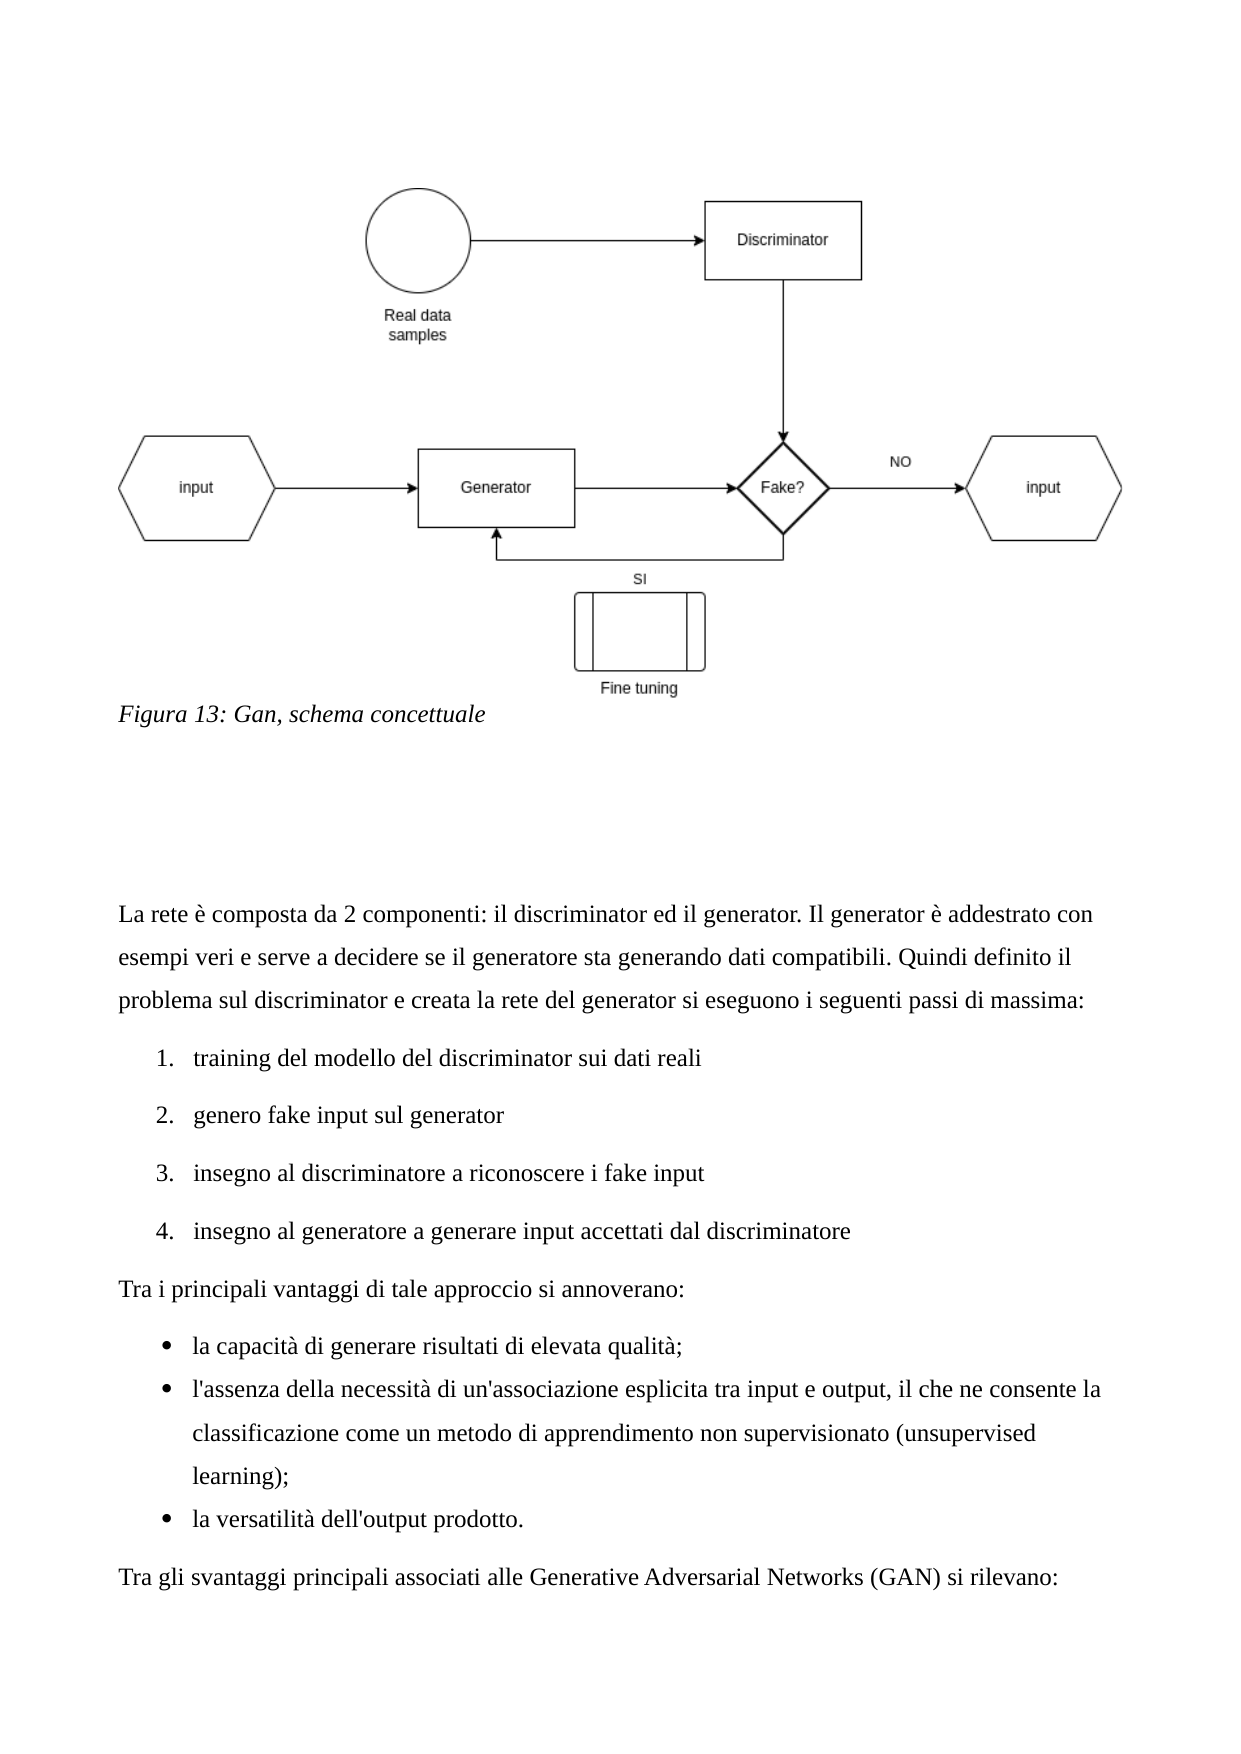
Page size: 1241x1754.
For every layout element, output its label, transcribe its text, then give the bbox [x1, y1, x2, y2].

text La rete è composta da 2 componenti: il discriminator ed il generator. Il generator è addestrato con esempi veri e serve a decidere se il generatore sta generando dati compatibili. Quindi definito il problema sul discriminator e creata la rete del generator si eseguono i seguenti passi di massima: [118, 899, 1122, 1014]
list l'assenza della necessità di un'associazione esplicita tra input e output, il che ne consente la classificazione come un metodo di apprendimento non supervisionato (unsupervised learning); [162, 1374, 1122, 1489]
list insegno al discriminatore a riconoscere i fake input [156, 1158, 1122, 1187]
list insegno al generatore a generare input accettati dal discriminatore [156, 1216, 1122, 1245]
list training del modello del discriminator sui dati reali [156, 1043, 1122, 1072]
text Tra gli svantaggi principali associati alle Generative Adversarial Networks (GAN) si rilevano: [118, 1562, 1122, 1590]
text Tra i principali vantaggi di tale approccio si annoverano: [118, 1274, 1122, 1302]
list la versatilità dell'output prodotto. [162, 1504, 1122, 1533]
list genero fake input sul generator [156, 1101, 1122, 1129]
list la capacità di generare risultati di elevata qualità; [162, 1331, 1122, 1360]
picture [118, 188, 1123, 699]
